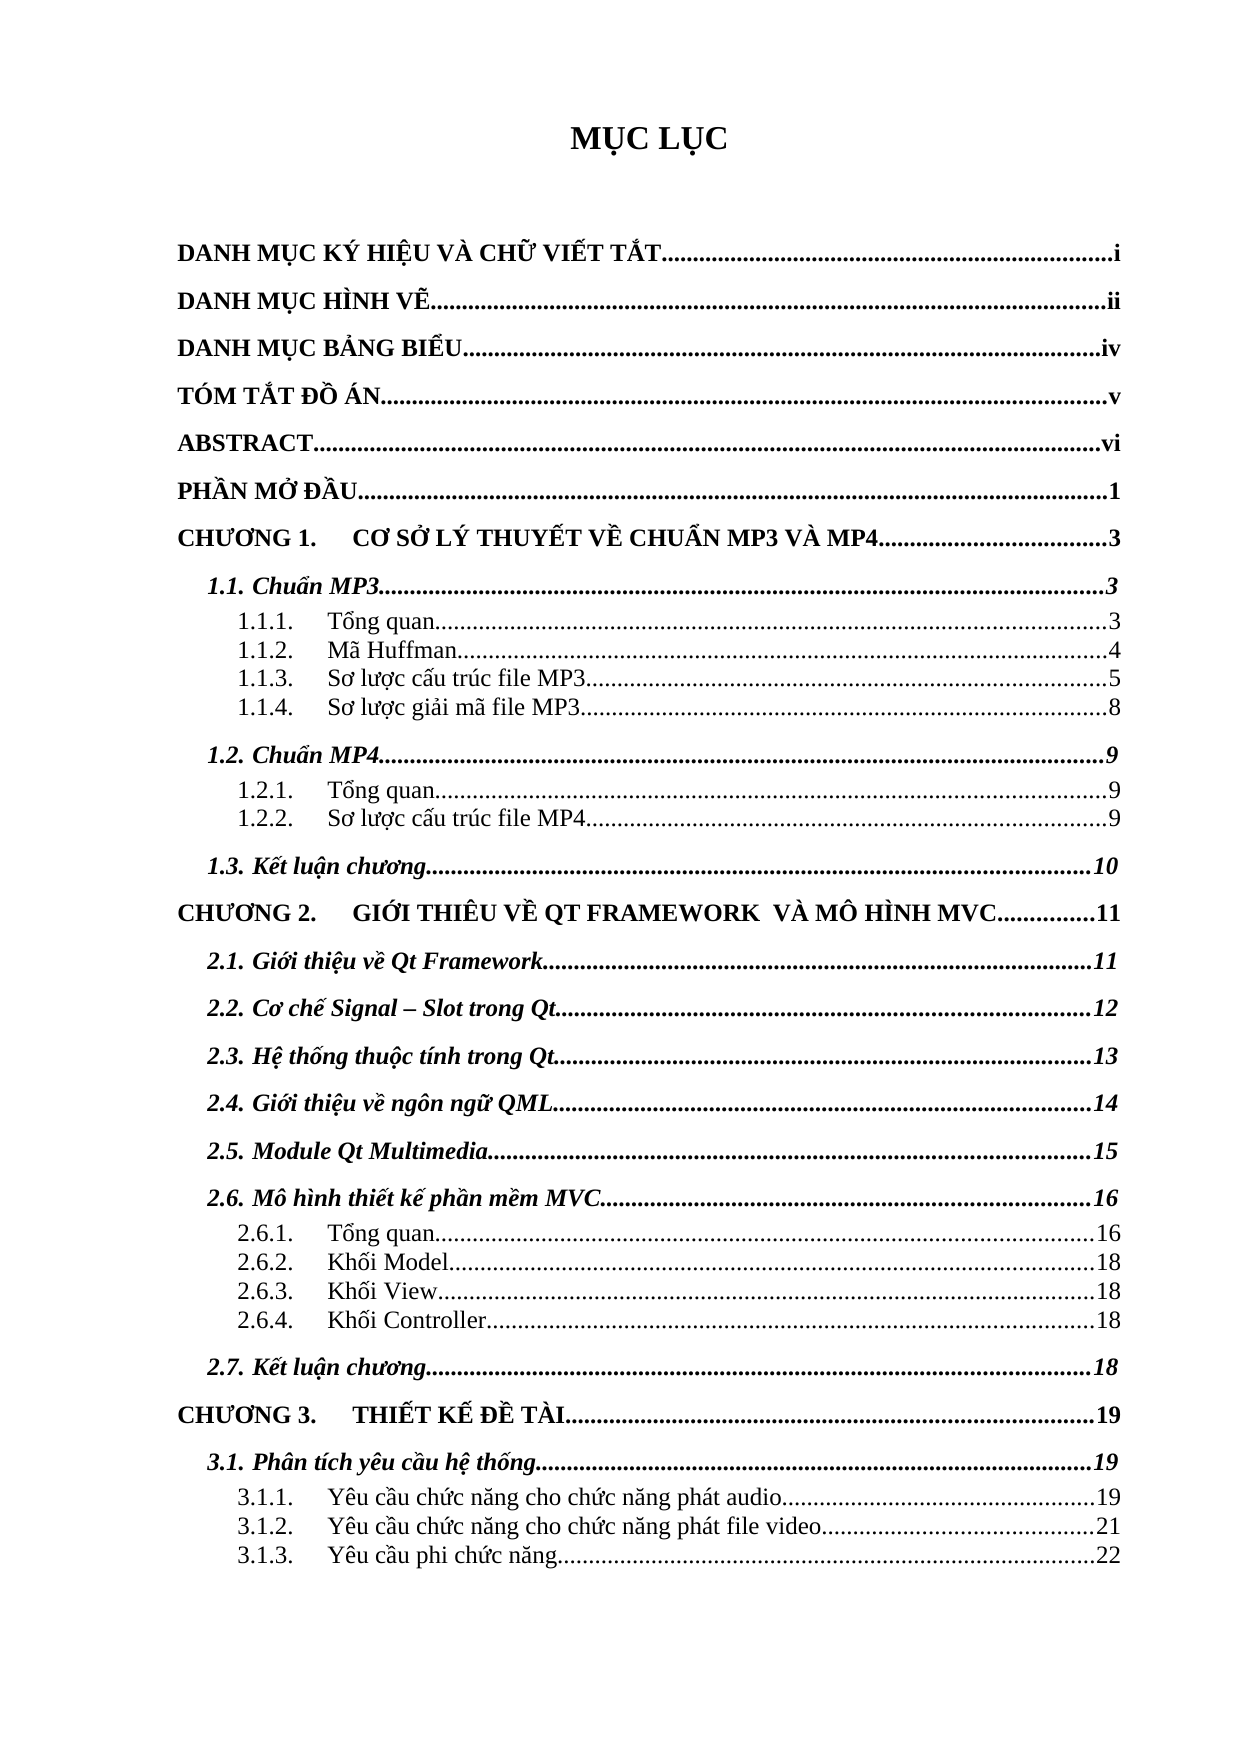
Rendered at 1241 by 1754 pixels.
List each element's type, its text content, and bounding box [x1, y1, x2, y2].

text 2.6.1. Tổng quan 16 [237, 1218, 1122, 1247]
text PHẦN MỞ ĐẦU 1 [177, 476, 1122, 505]
text 3.1. Phân tích yêu cầu hệ thống 19 [207, 1447, 1122, 1476]
text 2.6. Mô hình thiết kế phần mềm MVC 16 [207, 1183, 1122, 1212]
text CHƯƠNG 2. GIỚI THIÊU VỀ QT FRAMEWORK VÀ MÔ HÌNH MVC 11 [177, 898, 1122, 927]
text 1.3. Kết luận chương 10 [207, 851, 1122, 880]
text TÓM TẮT ĐỒ ÁN v [177, 381, 1122, 410]
text 1.1.4. Sơ lược giải mã file MP3 8 [237, 692, 1122, 721]
text 3.1.1. Yêu cầu chức năng cho chức năng phát audio 19 [237, 1482, 1122, 1511]
text MỤC LỤC [177, 118, 1122, 157]
text 2.6.2. Khối Model 18 [237, 1247, 1122, 1276]
text 2.1. Giới thiệu về Qt Framework 11 [207, 946, 1122, 975]
text 1.1. Chuẩn MP3 3 [207, 571, 1122, 600]
text 1.2.1. Tổng quan 9 [237, 775, 1122, 803]
text 2.2. Cơ chế Signal – Slot trong Qt 12 [207, 993, 1122, 1022]
text 3.1.3. Yêu cầu phi chức năng 22 [237, 1540, 1122, 1568]
text 1.2. Chuẩn MP4 9 [207, 740, 1122, 768]
text 2.5. Module Qt Multimedia 15 [207, 1136, 1122, 1165]
text 2.6.4. Khối Controller 18 [237, 1305, 1122, 1333]
text CHƯƠNG 1. CƠ SỞ LÝ THUYẾT VỀ CHUẨN MP3 VÀ MP4 3 [177, 523, 1122, 552]
text DANH MỤC KÝ HIỆU VÀ CHỮ VIẾT TẮT i [177, 238, 1122, 267]
text 1.1.2. Mã Huffman 4 [237, 635, 1122, 663]
text 1.2.2. Sơ lược cấu trúc file MP4 9 [237, 803, 1122, 832]
text 1.1.3. Sơ lược cấu trúc file MP3 5 [237, 663, 1122, 692]
text 1.1.1. Tổng quan 3 [237, 606, 1122, 635]
text CHƯƠNG 3. THIẾT KẾ ĐỀ TÀI 19 [177, 1400, 1122, 1428]
text 2.4. Giới thiệu về ngôn ngữ QML 14 [207, 1088, 1122, 1117]
text DANH MỤC HÌNH VẼ ii [177, 286, 1122, 315]
text ABSTRACT vi [177, 428, 1122, 457]
text 2.7. Kết luận chương 18 [207, 1352, 1122, 1381]
text 2.6.3. Khối View 18 [237, 1276, 1122, 1305]
text 3.1.2. Yêu cầu chức năng cho chức năng phát file video 21 [237, 1511, 1122, 1540]
text DANH MỤC BẢNG BIỂU iv [177, 333, 1122, 362]
text 2.3. Hệ thống thuộc tính trong Qt 13 [207, 1041, 1122, 1070]
